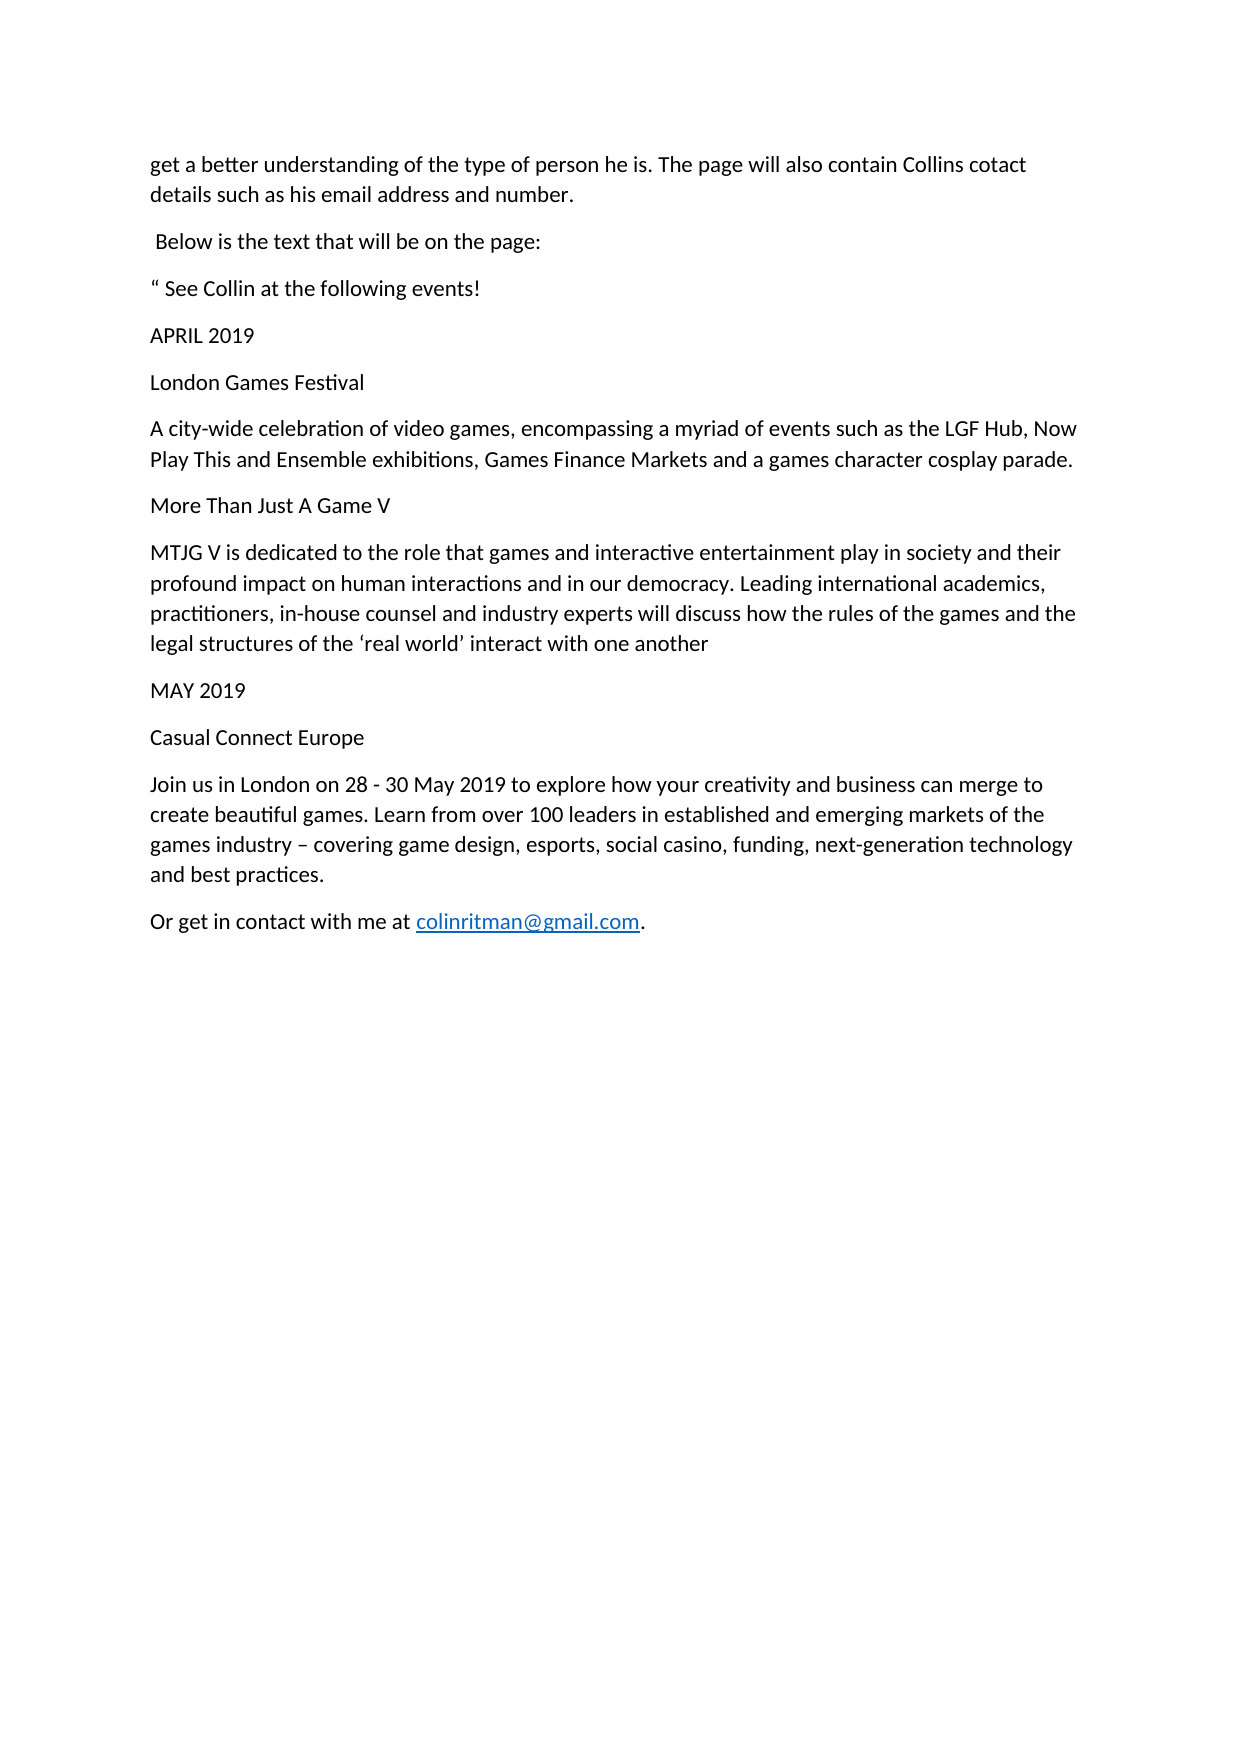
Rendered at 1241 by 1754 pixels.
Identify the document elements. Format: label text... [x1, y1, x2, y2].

text Below is the text that will be on the page: [150, 227, 1090, 255]
text A city-wide celebration of video games, encompassing a myriad of events such as the LGF Hub, Now Play This and Ensemble exhibitions, Games Finance Markets and a games character cosplay parade. [150, 414, 1090, 473]
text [150, 150, 1090, 208]
text MAY 2019 [150, 676, 1090, 704]
text Or get in contact with me at colinritman@gmail.com. [150, 907, 1090, 935]
text “ See Collin at the following events! [150, 274, 1090, 302]
text MTJG V is dedicated to the role that games and interactive entertainment play in society and their profound impact on human interactions and in our democracy. Leading international academics, practitioners, in-house counsel and industry experts will discuss how the rules of the games and the legal structures of the ‘real world’ interact with one another [150, 538, 1090, 657]
text Join us in London on 28 - 30 May 2019 to explore how your creativity and business can merge to create beautiful games. Learn from over 100 leaders in established and emerging markets of the games industry – covering game design, esports, social casino, funding, next-generation technology and best practices. [150, 770, 1090, 888]
text More Than Just A Game V [150, 492, 1090, 520]
text APRIL 2019 [150, 321, 1090, 349]
text Casual Connect Europe [150, 723, 1090, 751]
text London Games Festival [150, 368, 1090, 396]
